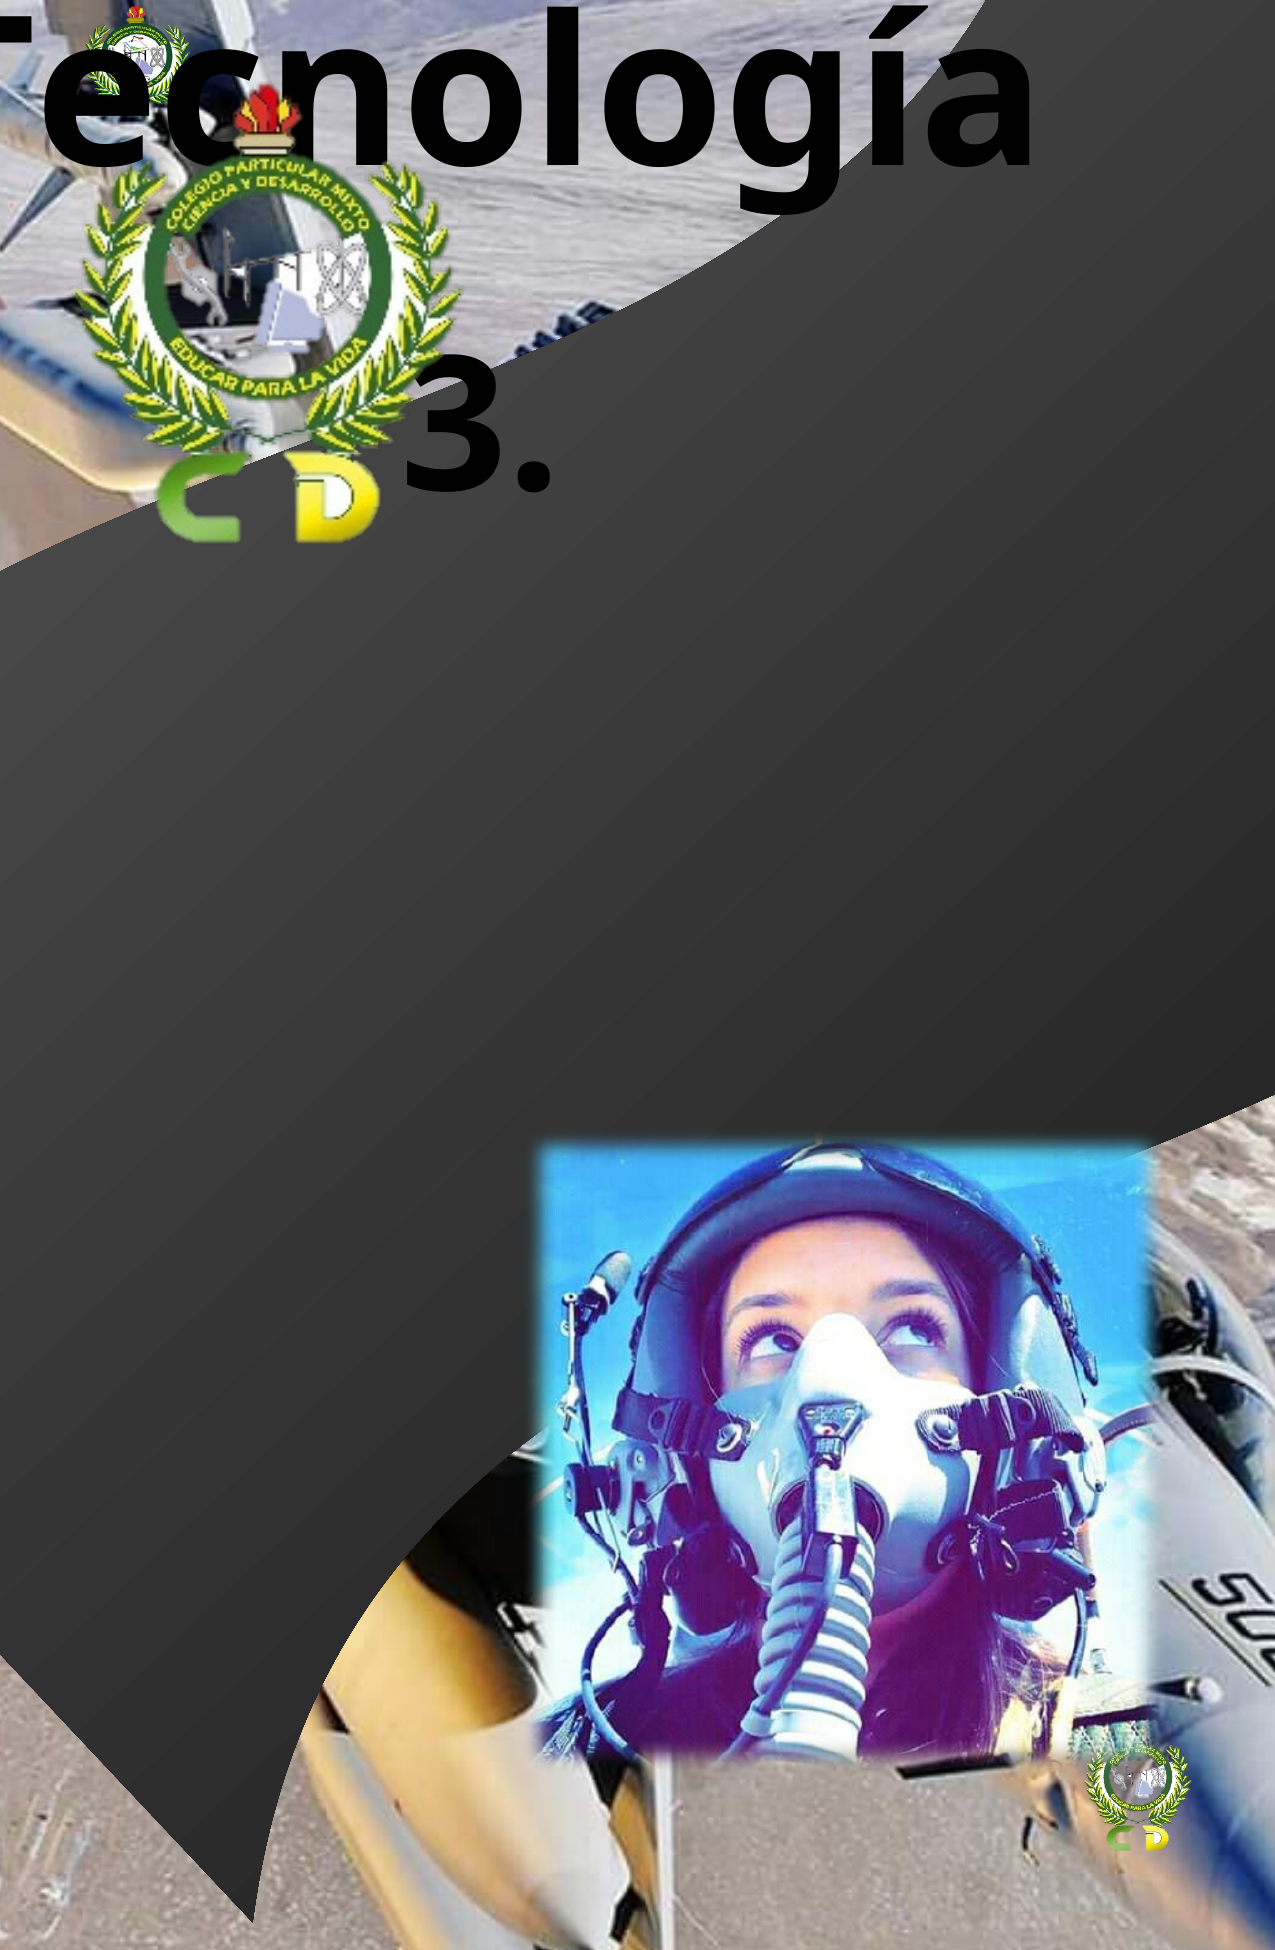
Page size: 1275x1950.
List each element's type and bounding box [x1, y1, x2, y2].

picture [0, 0, 985, 679]
picture [765, 74, 811, 143]
picture [0, 1095, 1275, 1950]
